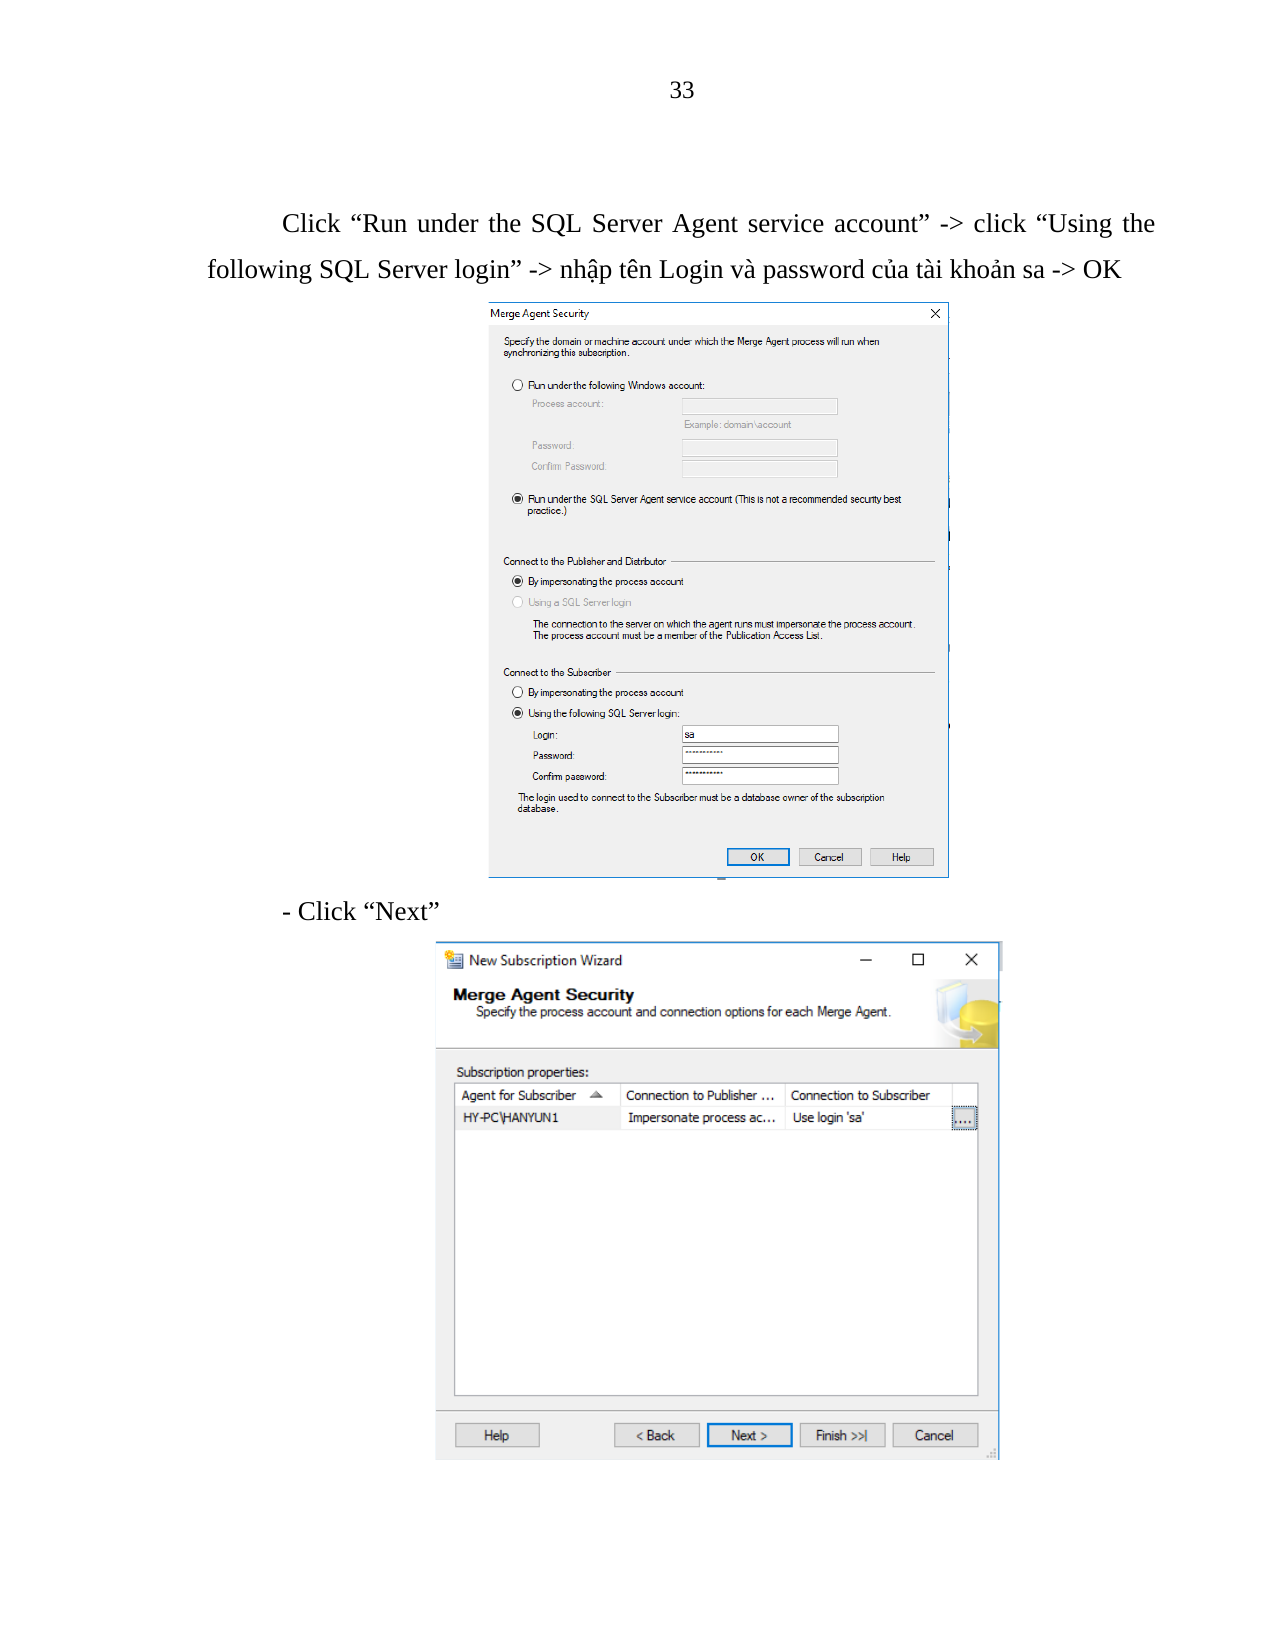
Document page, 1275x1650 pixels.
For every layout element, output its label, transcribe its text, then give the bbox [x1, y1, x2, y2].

picture [435, 941, 1003, 1460]
picture [488, 300, 950, 880]
text Click “Run under the SQL Server Agent service account” -> click “Using the following SQL Server login” -> nhập tên Login và password của tài khoản sa -> OK [207, 207, 1157, 284]
text - Click “Next” [207, 895, 1157, 926]
